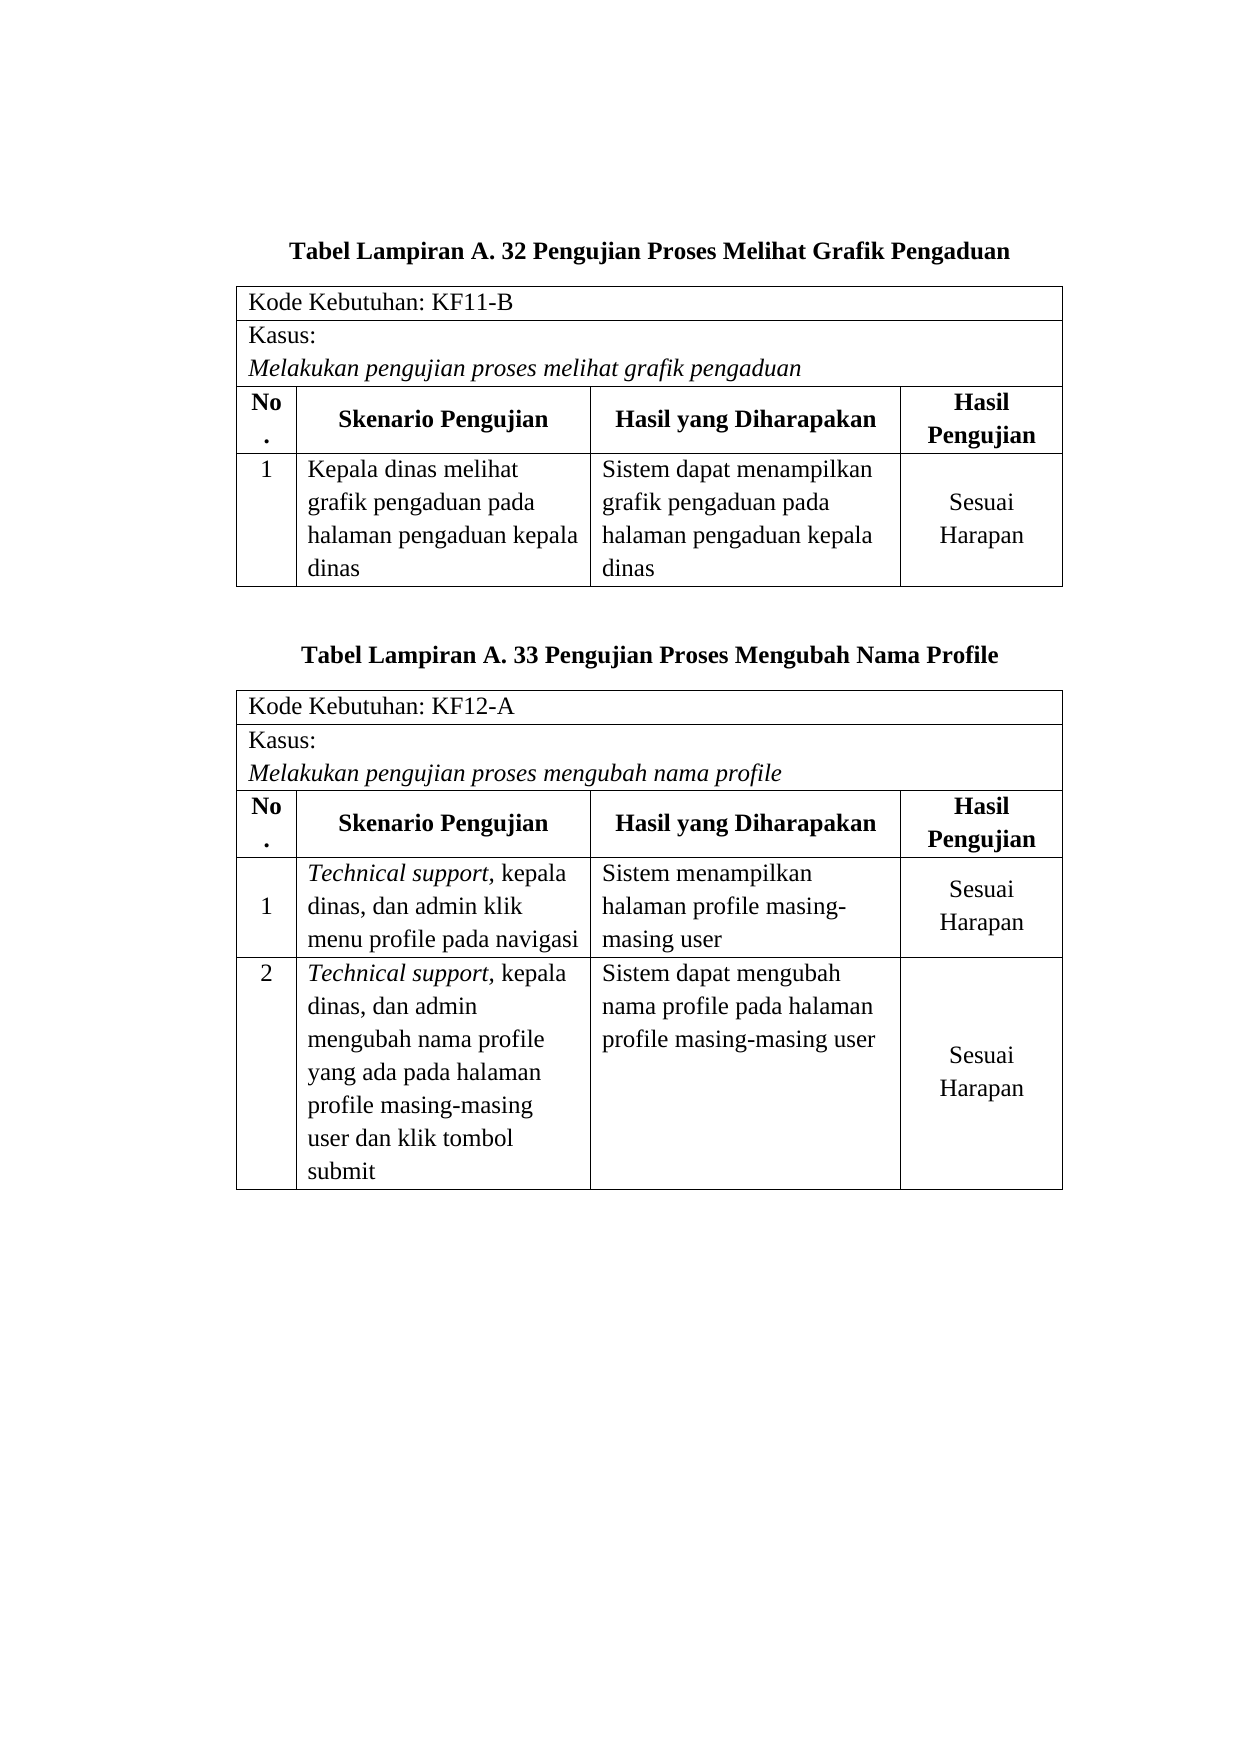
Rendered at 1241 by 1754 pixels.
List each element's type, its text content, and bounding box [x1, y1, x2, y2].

table_cell Sesuai Harapan [901, 958, 1062, 1188]
table_cell Hasil yang Diharapakan [591, 791, 900, 857]
table_cell 1 [237, 454, 296, 586]
table_cell Skenario Pengujian [297, 791, 590, 857]
table_cell No. [237, 791, 296, 857]
text Tabel Lampiran A. 33 Pengujian Proses Mengubah Nama Profile [236, 640, 1063, 669]
table_cell Technical support, kepala dinas, dan admin klik menu profile pada navigasi [297, 858, 590, 957]
table_cell No. [237, 387, 296, 453]
table_header Kode Kebutuhan: KF11-B [237, 287, 1062, 319]
table_cell 2 [237, 958, 296, 1188]
table_cell Sistem menampilkan halaman profile masing-masing user [591, 858, 900, 957]
table_cell Kepala dinas melihat grafik pengaduan pada halaman pengaduan kepala dinas [297, 454, 590, 586]
table_cell Technical support, kepala dinas, dan admin mengubah nama profile yang ada pada halaman profile masing-masing user dan klik tombol submit [297, 958, 590, 1188]
table_cell Sistem dapat mengubah nama profile pada halaman profile masing-masing user [591, 958, 900, 1188]
table_cell Hasil yang Diharapakan [591, 387, 900, 453]
table_cell Sesuai Harapan [901, 454, 1062, 586]
table_cell Sistem dapat menampilkan grafik pengaduan pada halaman pengaduan kepala dinas [591, 454, 900, 586]
table_cell Sesuai Harapan [901, 858, 1062, 957]
text Tabel Lampiran A. 32 Pengujian Proses Melihat Grafik Pengaduan [236, 236, 1063, 265]
table_cell Skenario Pengujian [297, 387, 590, 453]
table_cell Hasil Pengujian [901, 387, 1062, 453]
table_cell Kasus: Melakukan pengujian proses mengubah nama profile [237, 725, 1062, 790]
table_header Kode Kebutuhan: KF12-A [237, 691, 1062, 724]
table_cell Hasil Pengujian [901, 791, 1062, 857]
table_cell 1 [237, 858, 296, 957]
table_cell Kasus: Melakukan pengujian proses melihat grafik pengaduan [237, 321, 1062, 386]
